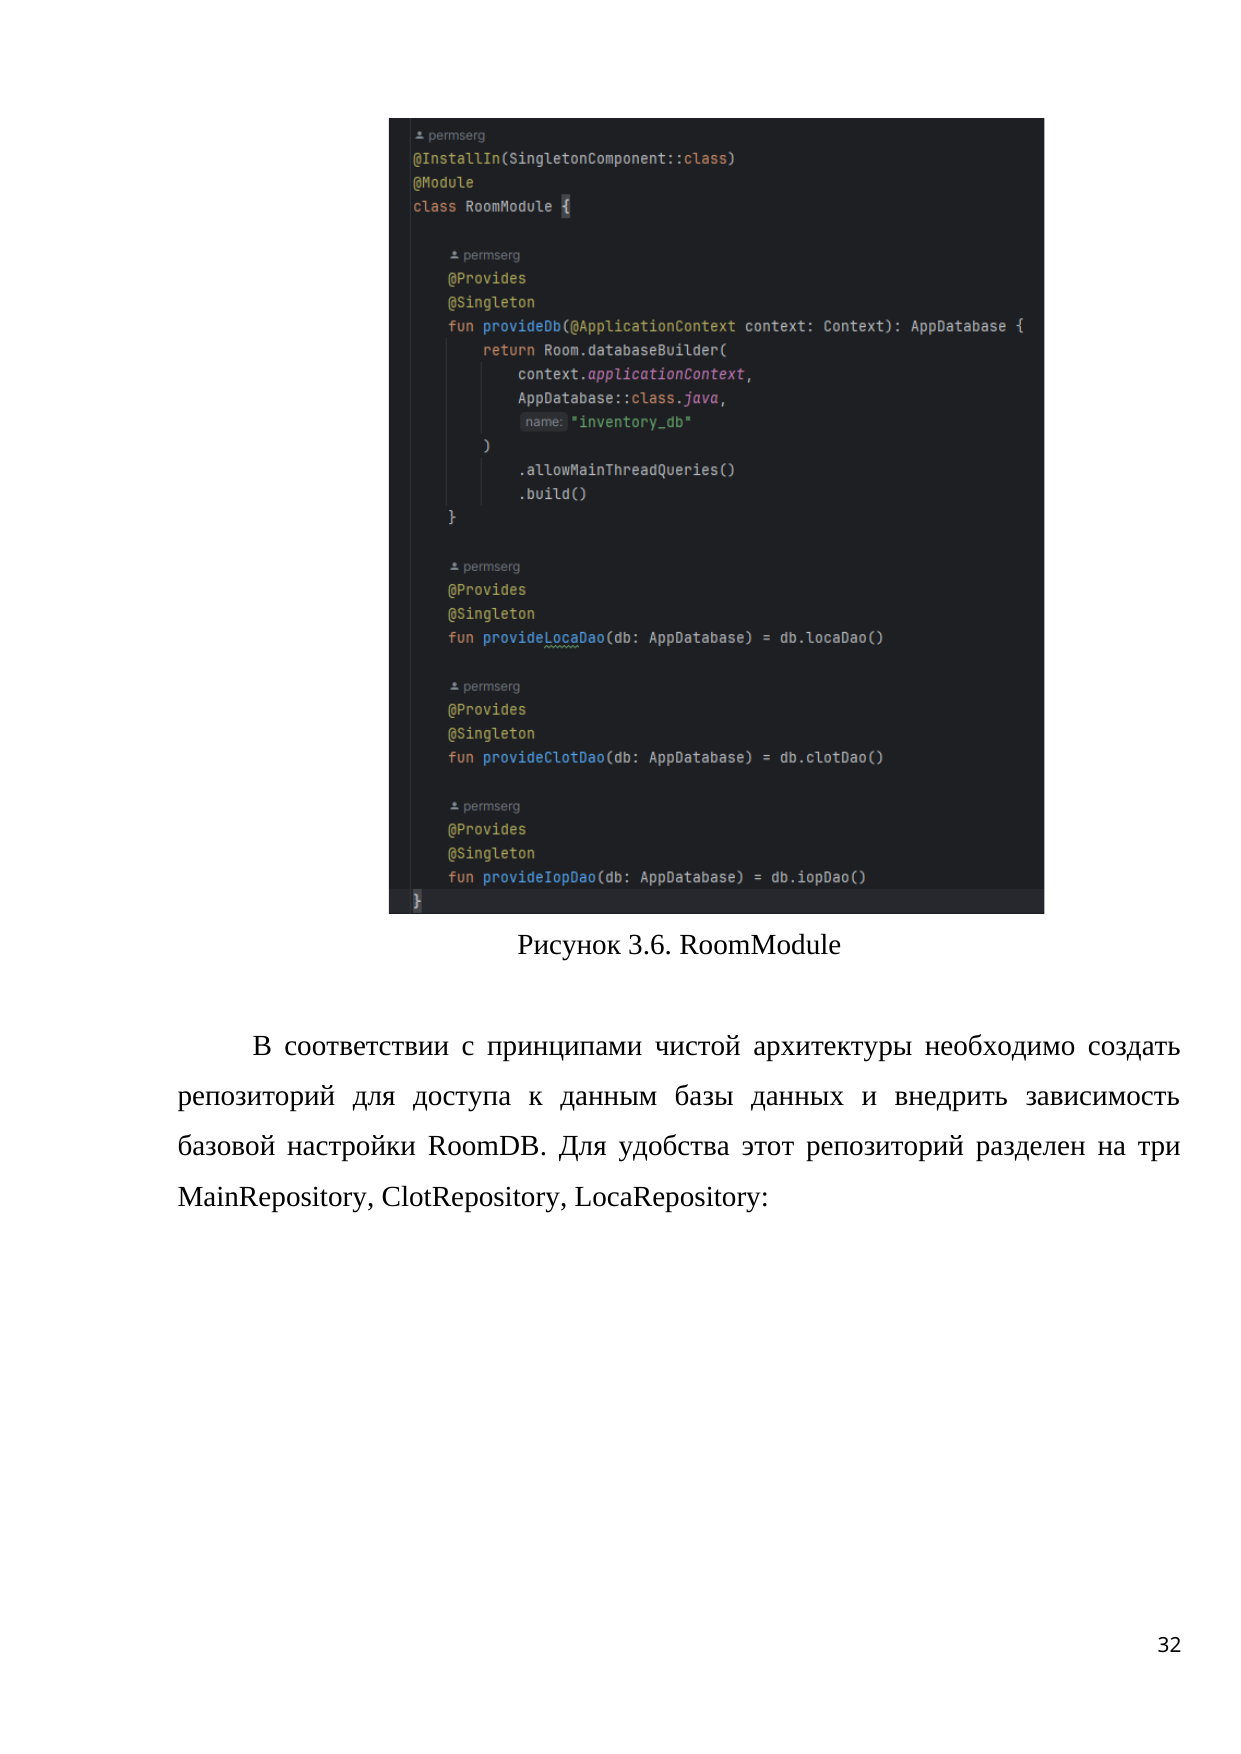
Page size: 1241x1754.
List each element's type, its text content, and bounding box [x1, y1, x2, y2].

text Рисунок 3.6. RoomModule [177, 927, 1181, 961]
text В соответствии с принципами чистой архитектуры необходимо создать репозиторий для доступа к данным базы данных и внедрить зависимость базовой настройки RoomDB. Для удобства этот репозиторий разделен на три MainRepository, ClotRepository, LocaRepository: [177, 1028, 1181, 1212]
picture [388, 118, 1045, 914]
